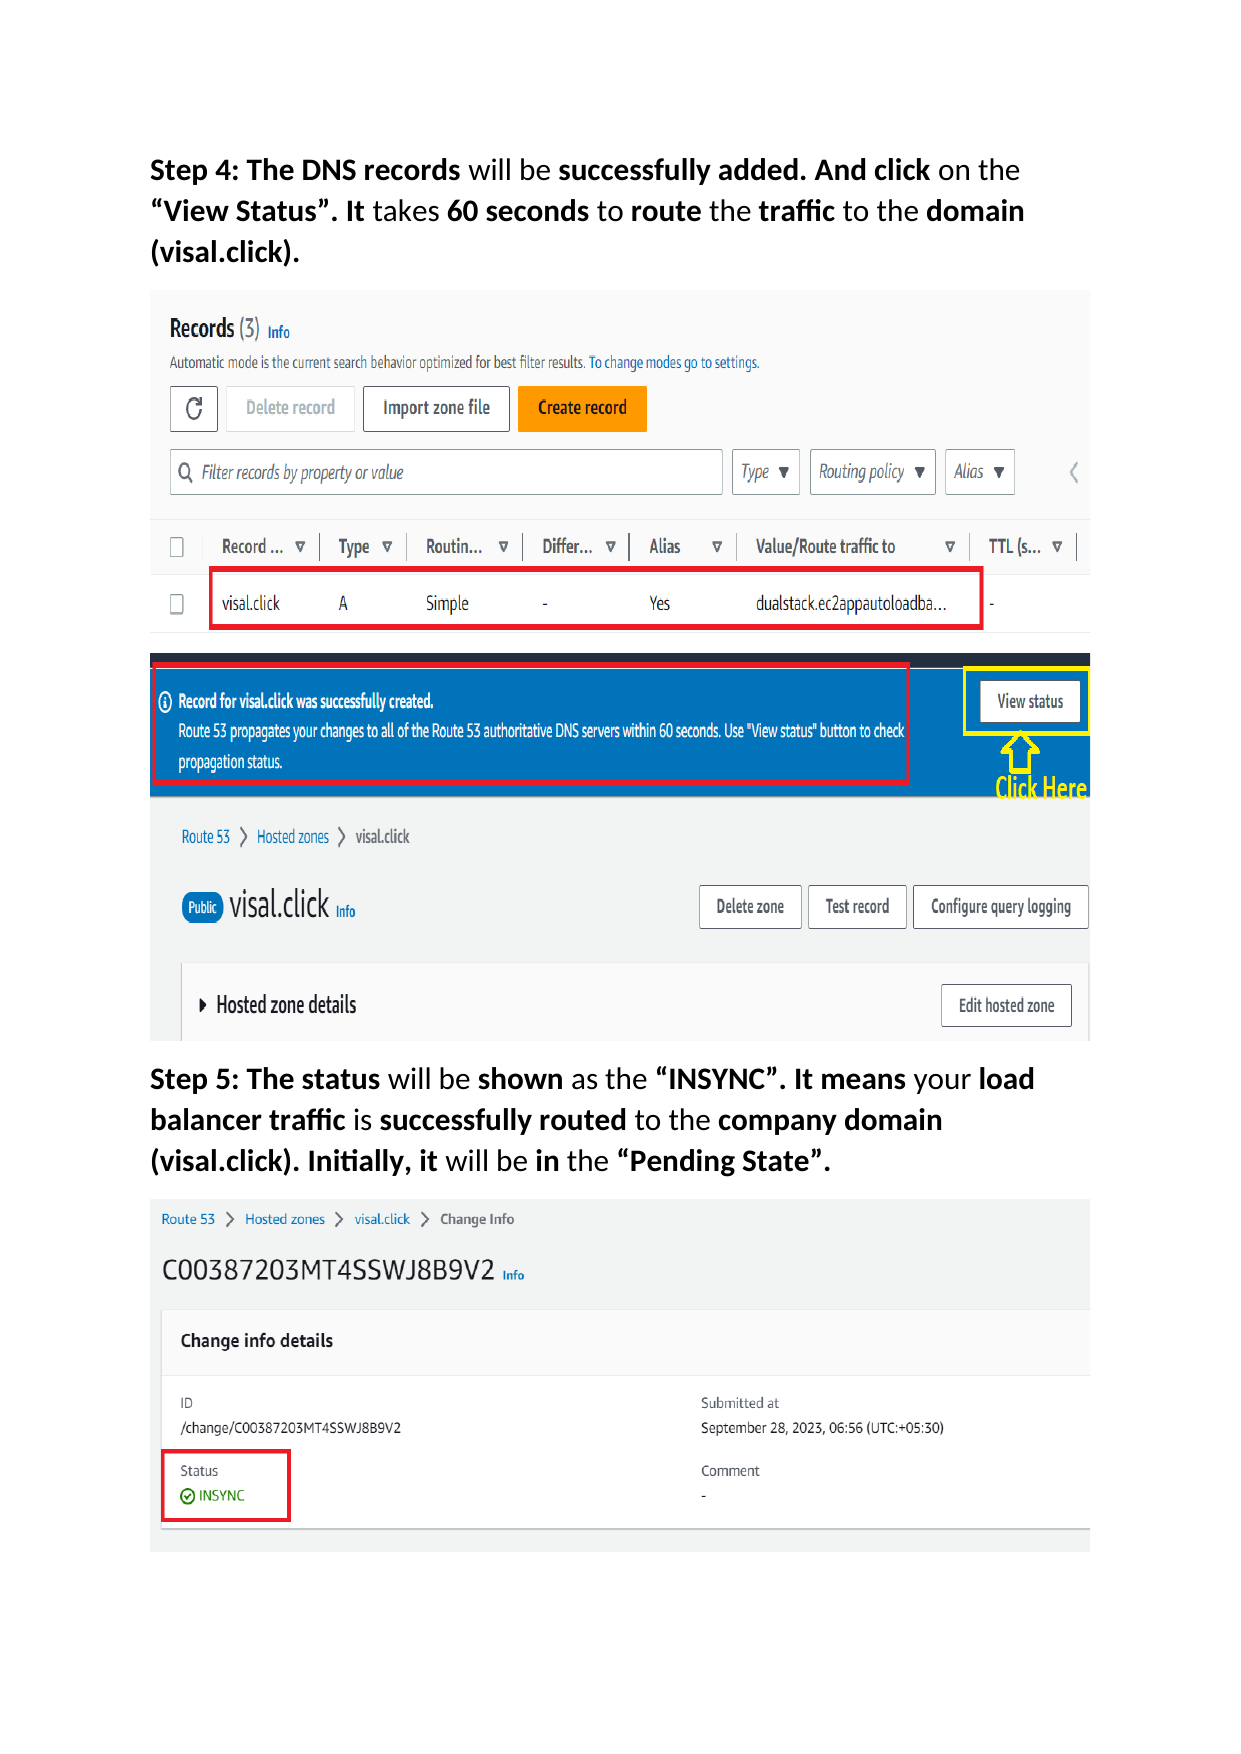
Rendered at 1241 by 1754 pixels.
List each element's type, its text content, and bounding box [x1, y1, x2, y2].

picture [150, 290, 1091, 636]
picture [150, 1199, 1091, 1552]
text Step 5: The status will be shown as the “INSYNC”. It means your load balancer traffic is successfully routed to the company domain (visal.click). Initially, it will be in the “Pending State”. [150, 1059, 1090, 1179]
picture [150, 653, 1091, 1041]
text Step 4: The DNS records will be successfully added. And click on the “View Status”. It takes 60 seconds to route the traffic to the domain (visal.click). [150, 150, 1090, 270]
